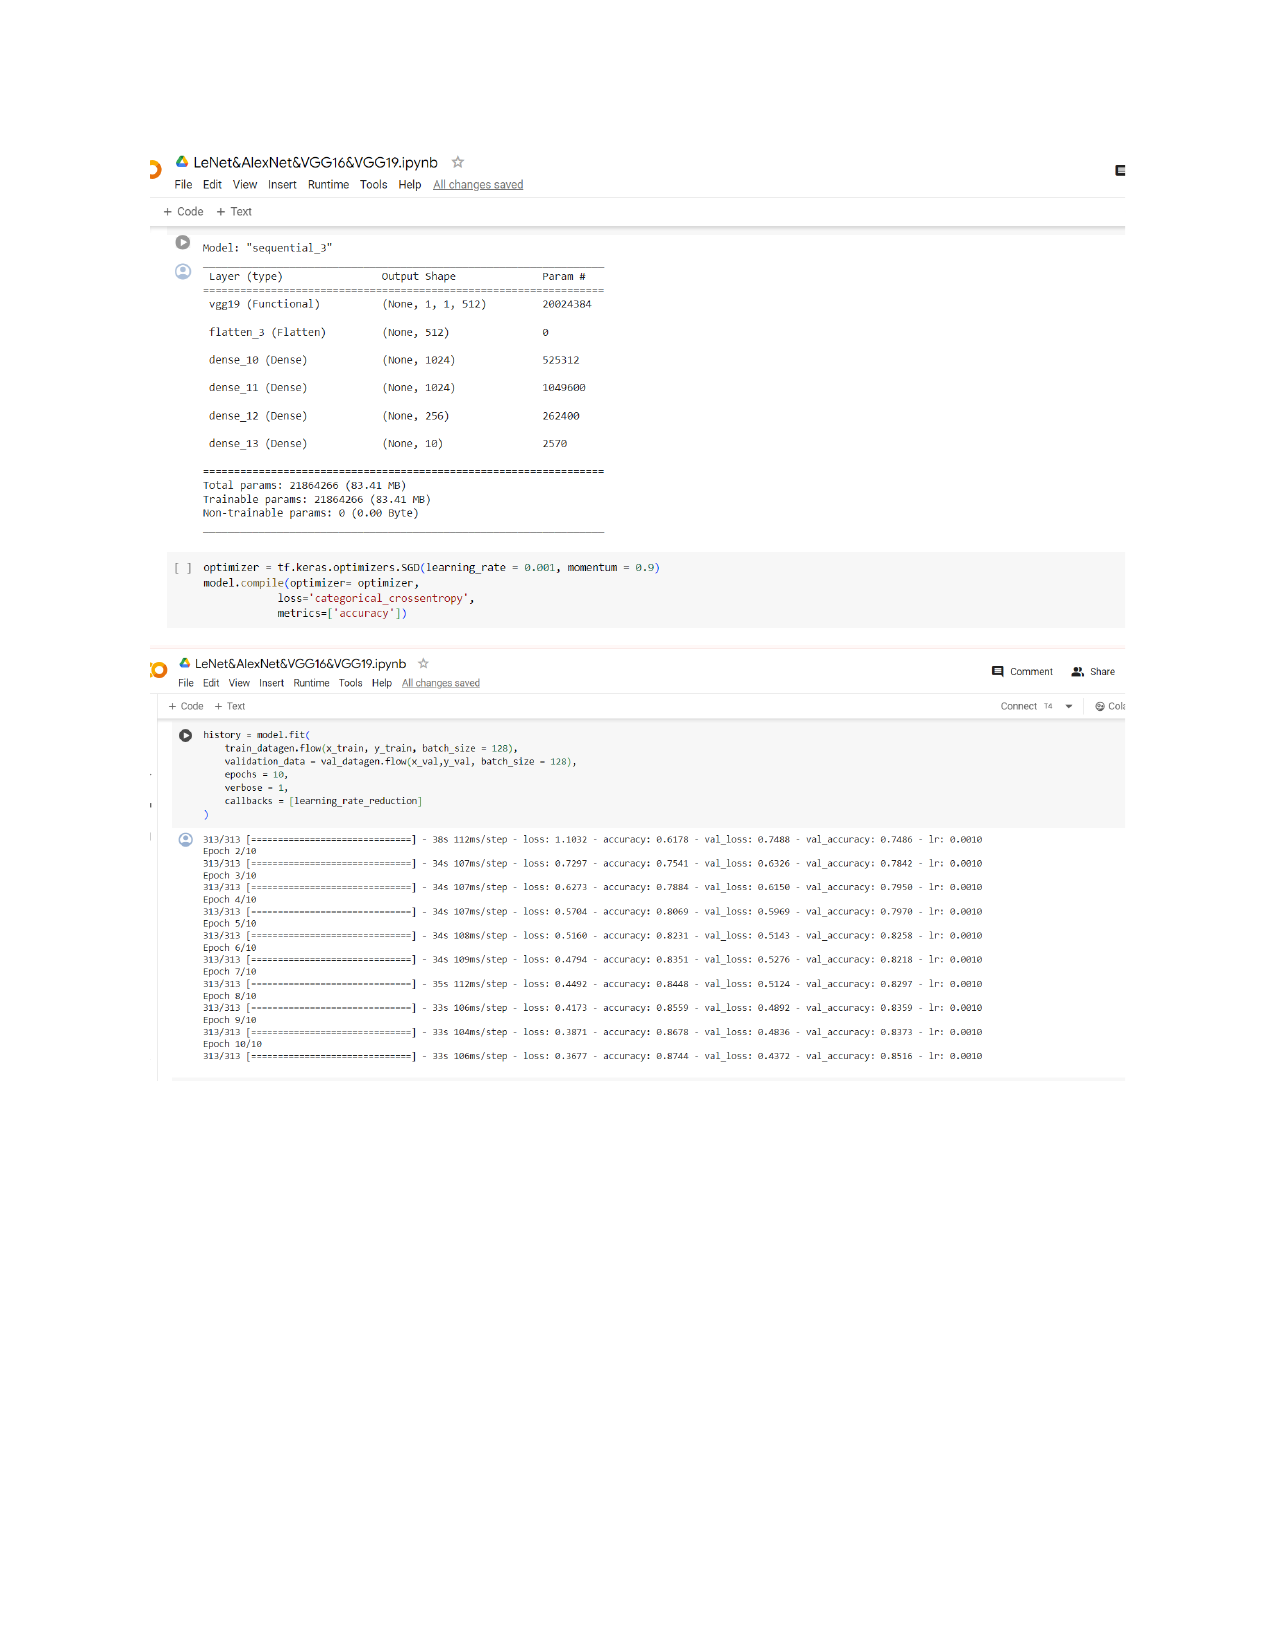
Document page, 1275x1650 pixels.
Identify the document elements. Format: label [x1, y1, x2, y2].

picture [150, 150, 1125, 628]
picture [150, 645, 1125, 1081]
